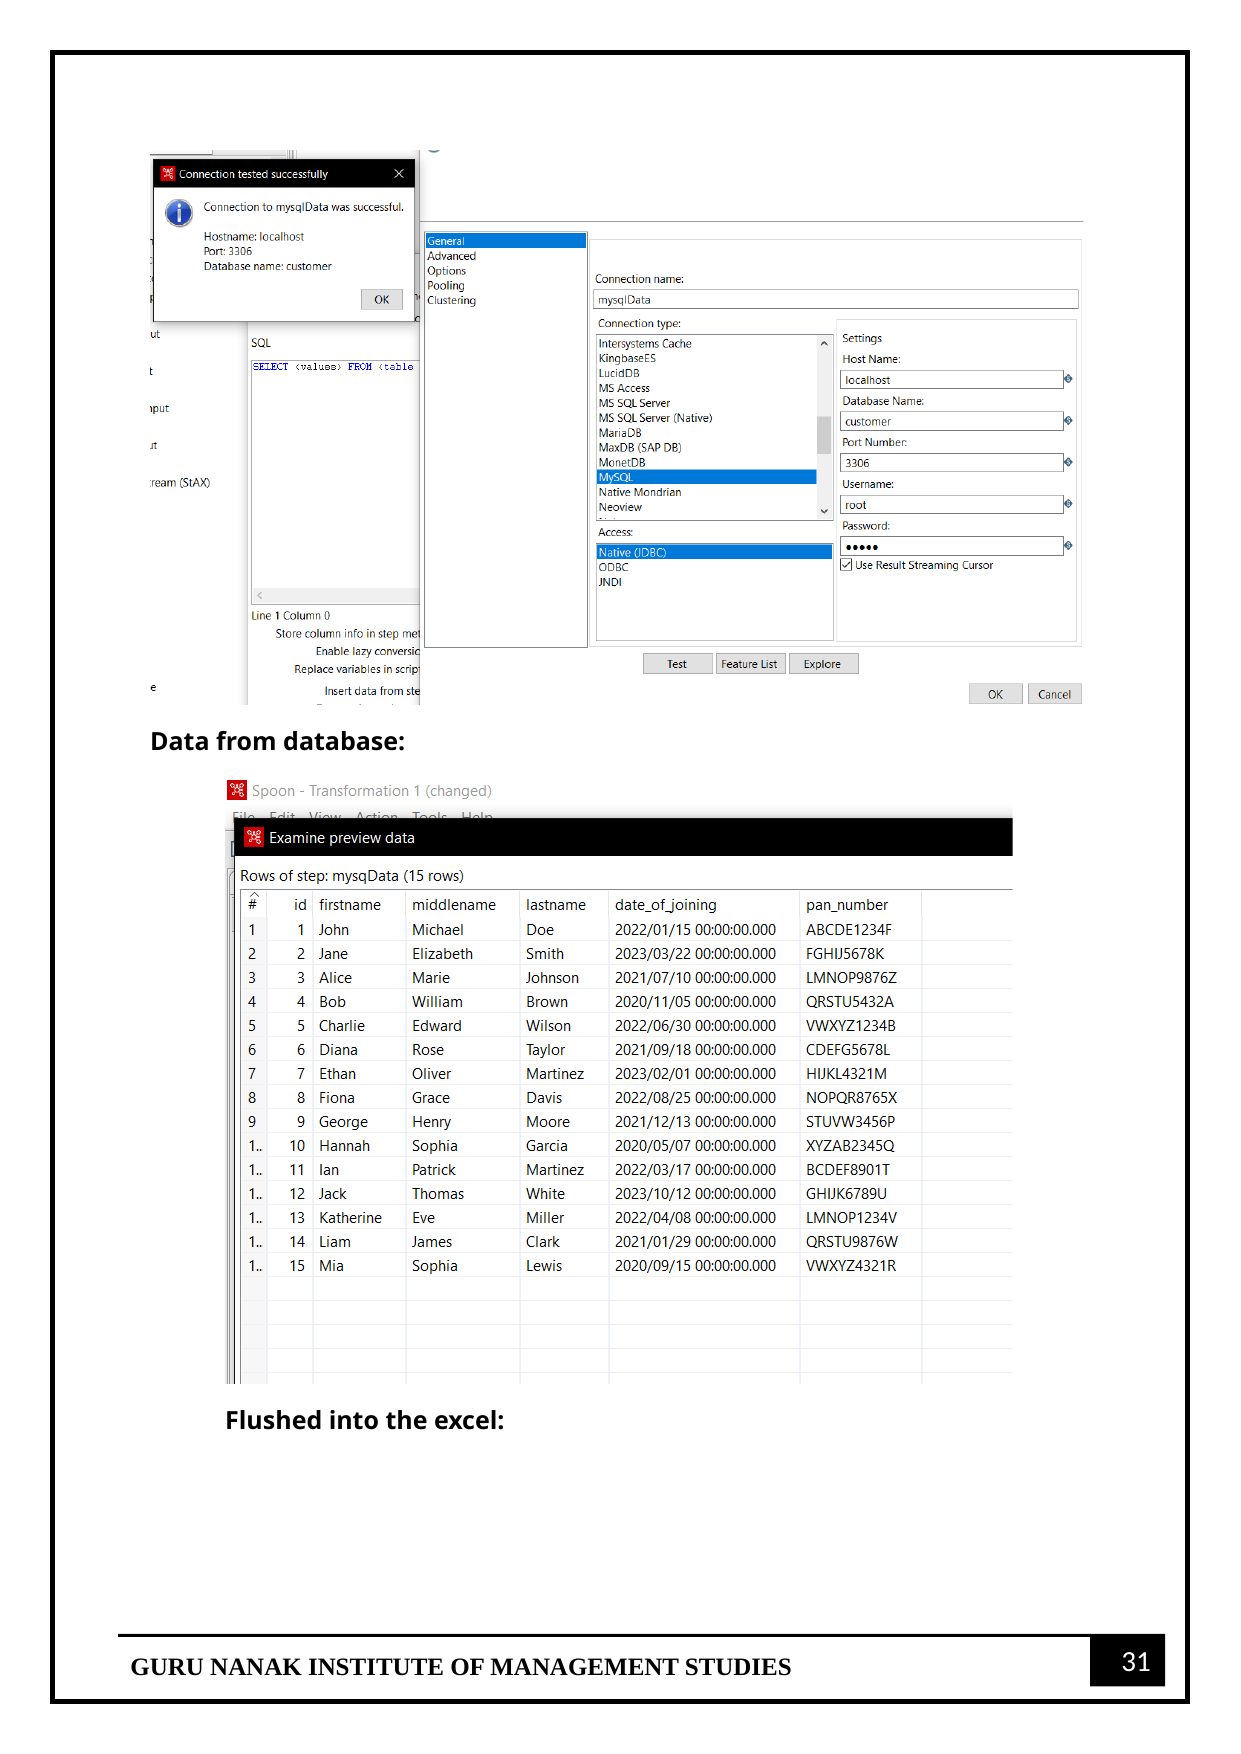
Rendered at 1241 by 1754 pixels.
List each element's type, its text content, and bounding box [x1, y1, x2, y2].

picture [150, 150, 1084, 705]
text Flushed into the excel: [225, 1403, 1090, 1437]
picture [225, 776, 1013, 1384]
text Data from database: [150, 723, 1090, 757]
